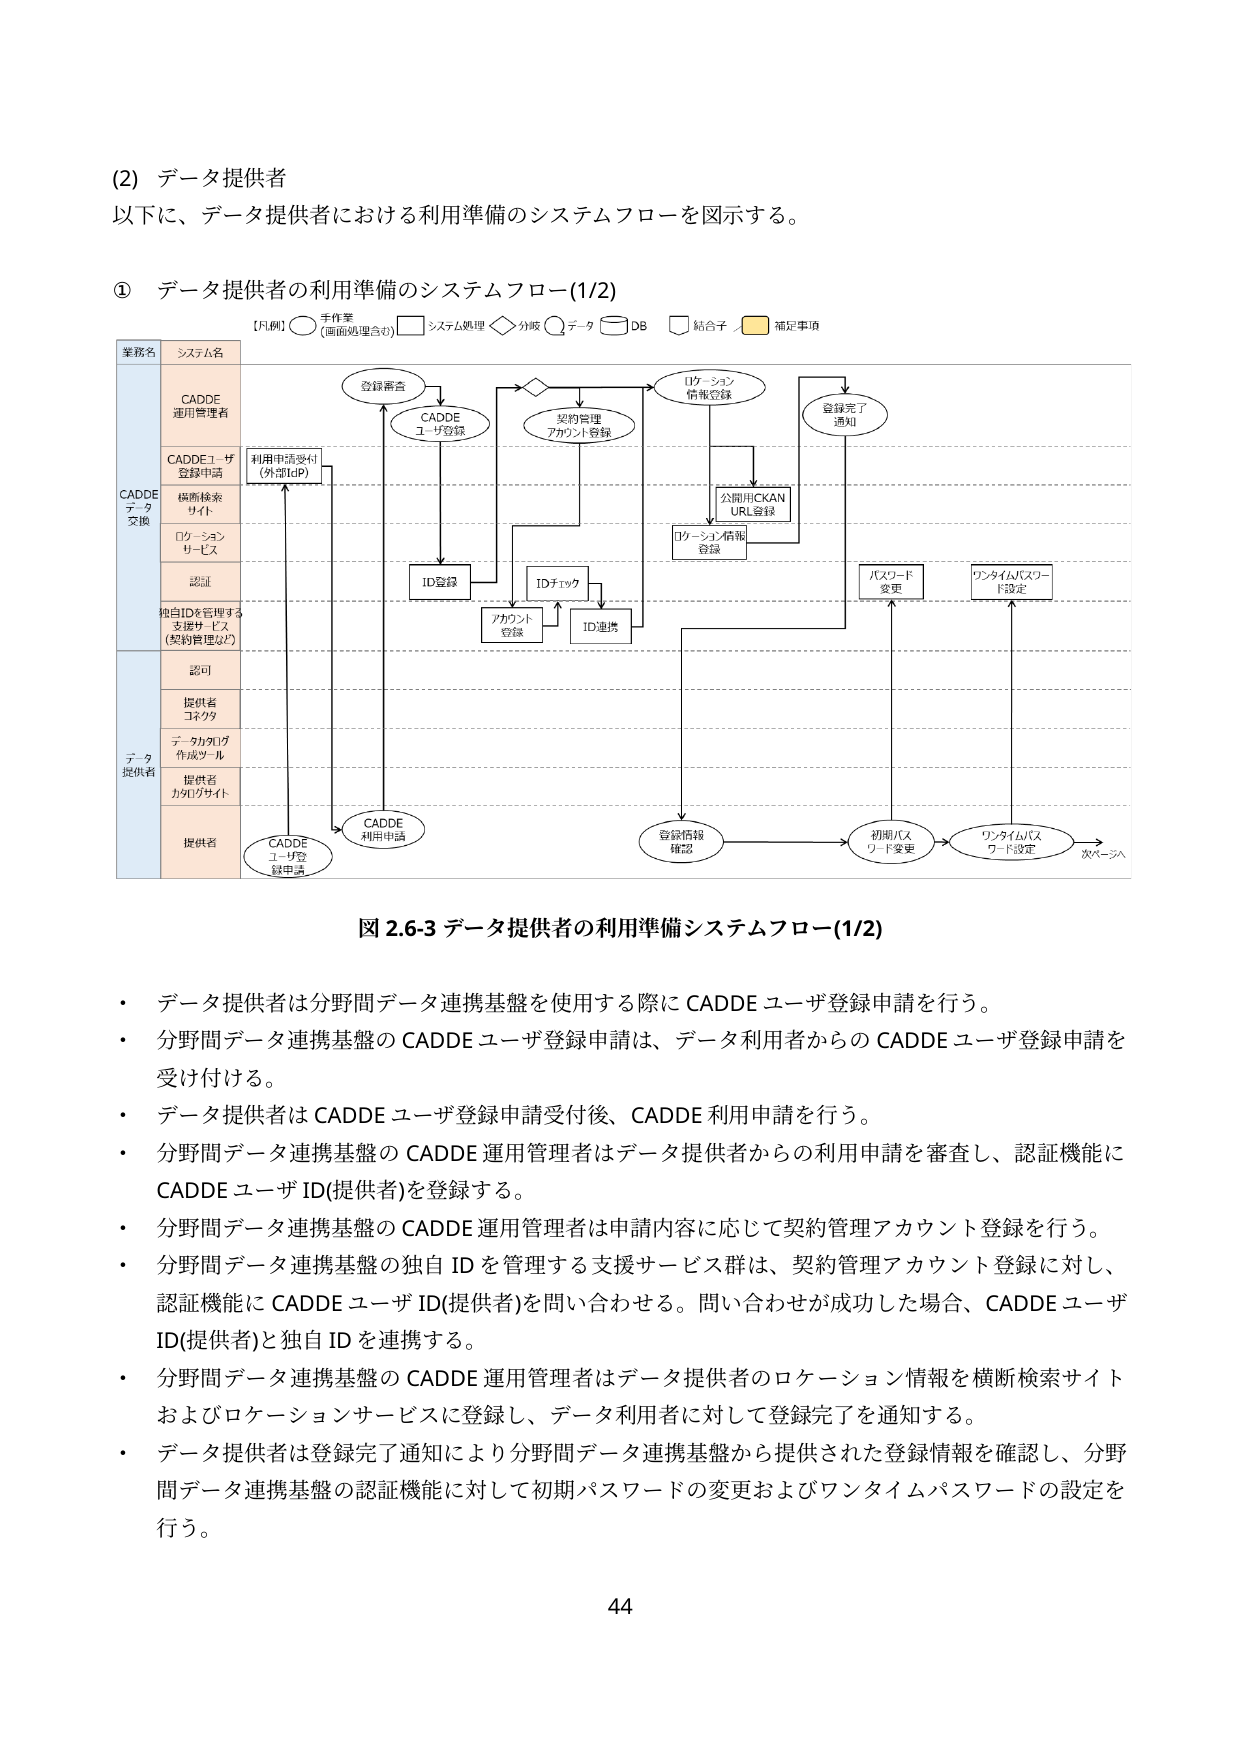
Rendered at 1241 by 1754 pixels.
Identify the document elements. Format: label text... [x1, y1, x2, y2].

list 分野間データ連携基盤のCADDE運用管理者はデータ提供者のロケーション情報を横断検索サイトおよびロケーションサービスに登録し、データ利用者に対して登録完了を通知する。 [112, 1358, 1128, 1433]
picture [112, 308, 1132, 883]
list 分野間データ連携基盤のCADDE運用管理者は申請内容に応じて契約管理アカウント登録を行う。 [112, 1208, 1128, 1246]
list データ提供者はCADDEユーザ登録申請受付後、CADDE利用申請を行う。 [112, 1096, 1128, 1133]
list 分野間データ連携基盤のCADDE運用管理者はデータ提供者からの利用申請を審査し、認証機能にCADDEユーザID(提供者)を登録する。 [112, 1133, 1128, 1208]
list 分野間データ連携基盤のCADDEユーザ登録申請は、データ利用者からのCADDEユーザ登録申請を受け付ける。 [112, 1021, 1128, 1096]
text 以下に、データ提供者における利用準備のシステムフローを図示する。 [112, 196, 1128, 233]
list データ提供者は分野間データ連携基盤を使用する際にCADDEユーザ登録申請を行う。 [112, 983, 1128, 1021]
list データ提供者は登録完了通知により分野間データ連携基盤から提供された登録情報を確認し、分野間データ連携基盤の認証機能に対して初期パスワードの変更およびワンタイムパスワードの設定を行う。 [112, 1433, 1128, 1546]
list データ提供者の利用準備のシステムフロー(1/2) [112, 271, 1128, 308]
list 分野間データ連携基盤の独自IDを管理する支援サービス群は、契約管理アカウント登録に対し、認証機能にCADDEユーザID(提供者)を問い合わせる。問い合わせが成功した場合、CADDEユーザID(提供者)と独自IDを連携する。 [112, 1246, 1128, 1358]
subtitle データ提供者 [112, 158, 1128, 196]
